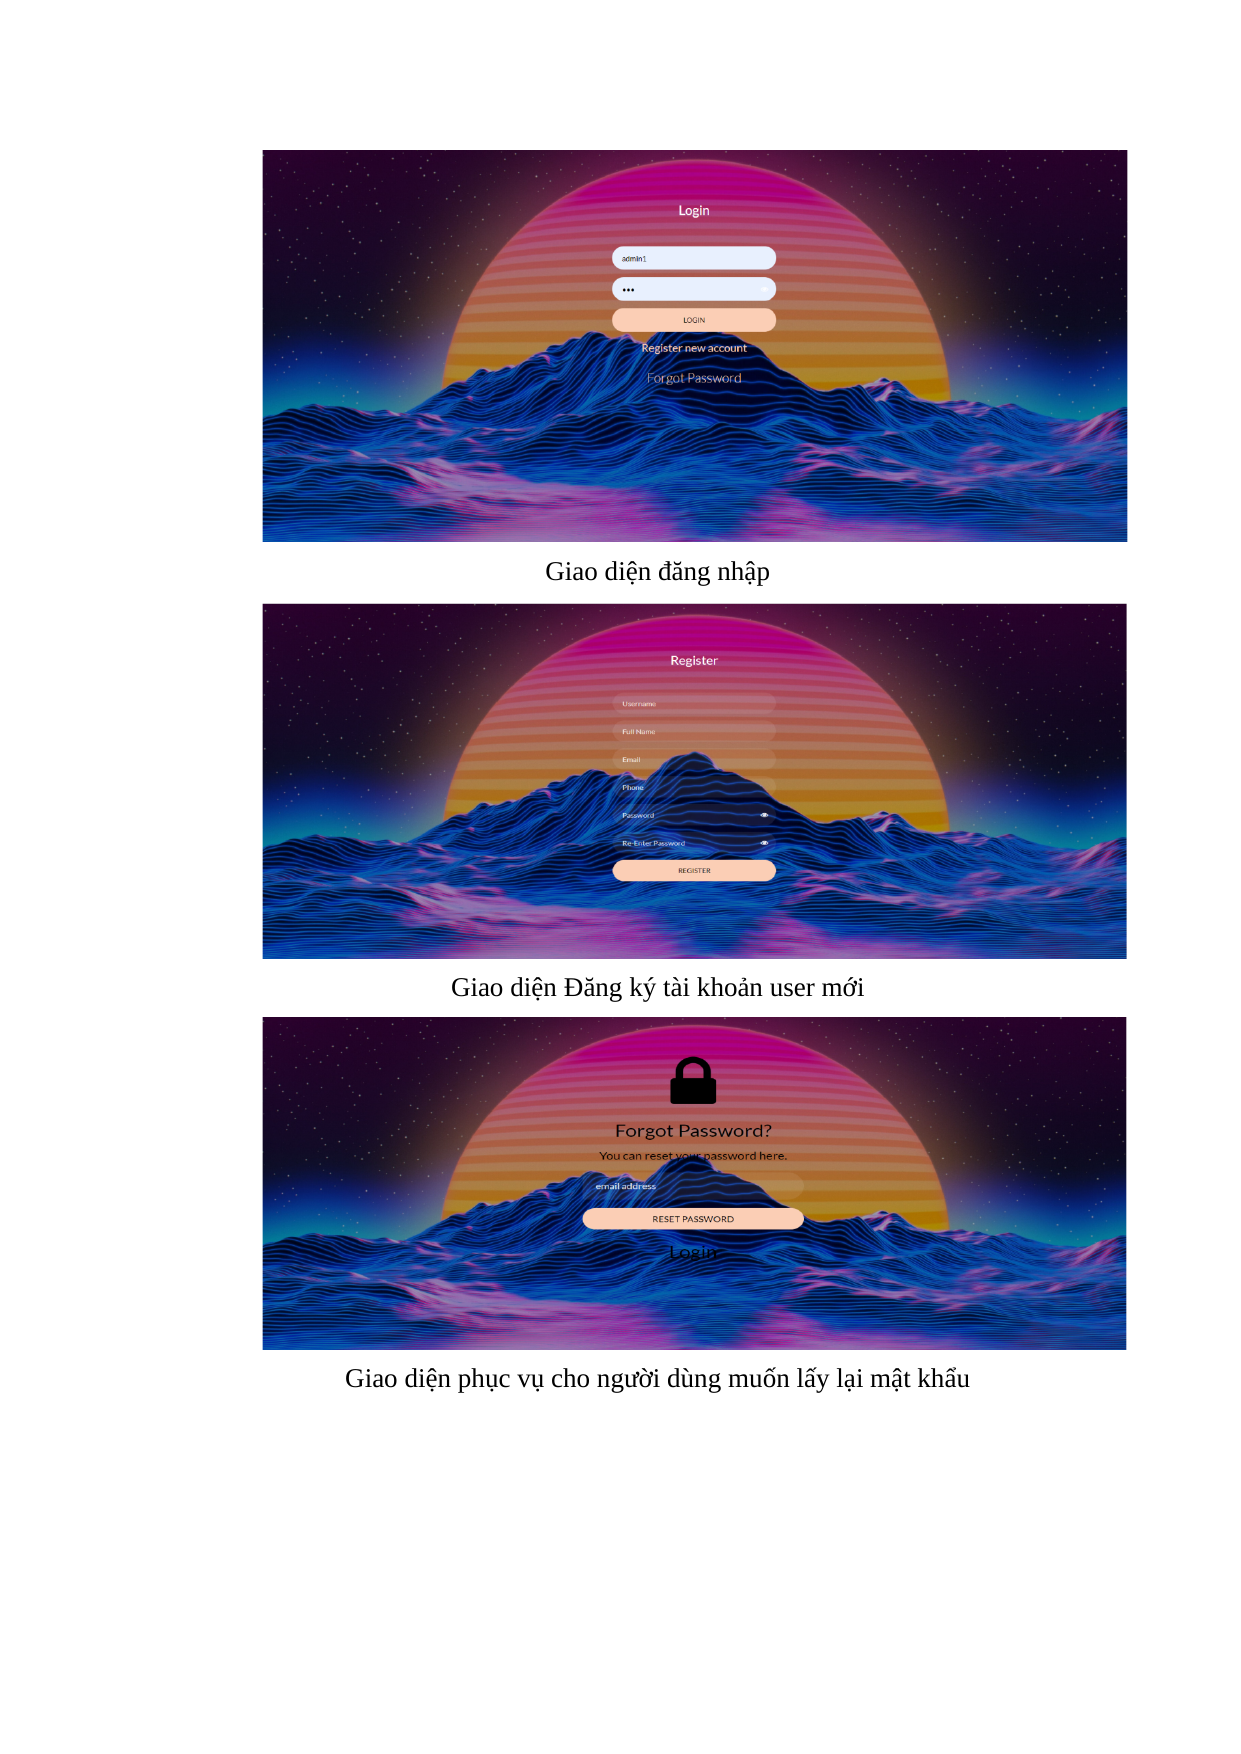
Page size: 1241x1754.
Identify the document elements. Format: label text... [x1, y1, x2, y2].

picture [262, 150, 1128, 542]
text Giao diện đăng nhập [262, 554, 1053, 586]
text Giao diện phục vụ cho người dùng muốn lấy lại mật khẩu [262, 1362, 1053, 1393]
picture [262, 601, 1127, 959]
text Giao diện Đăng ký tài khoản user mới [262, 971, 1053, 1002]
picture [262, 1017, 1127, 1350]
